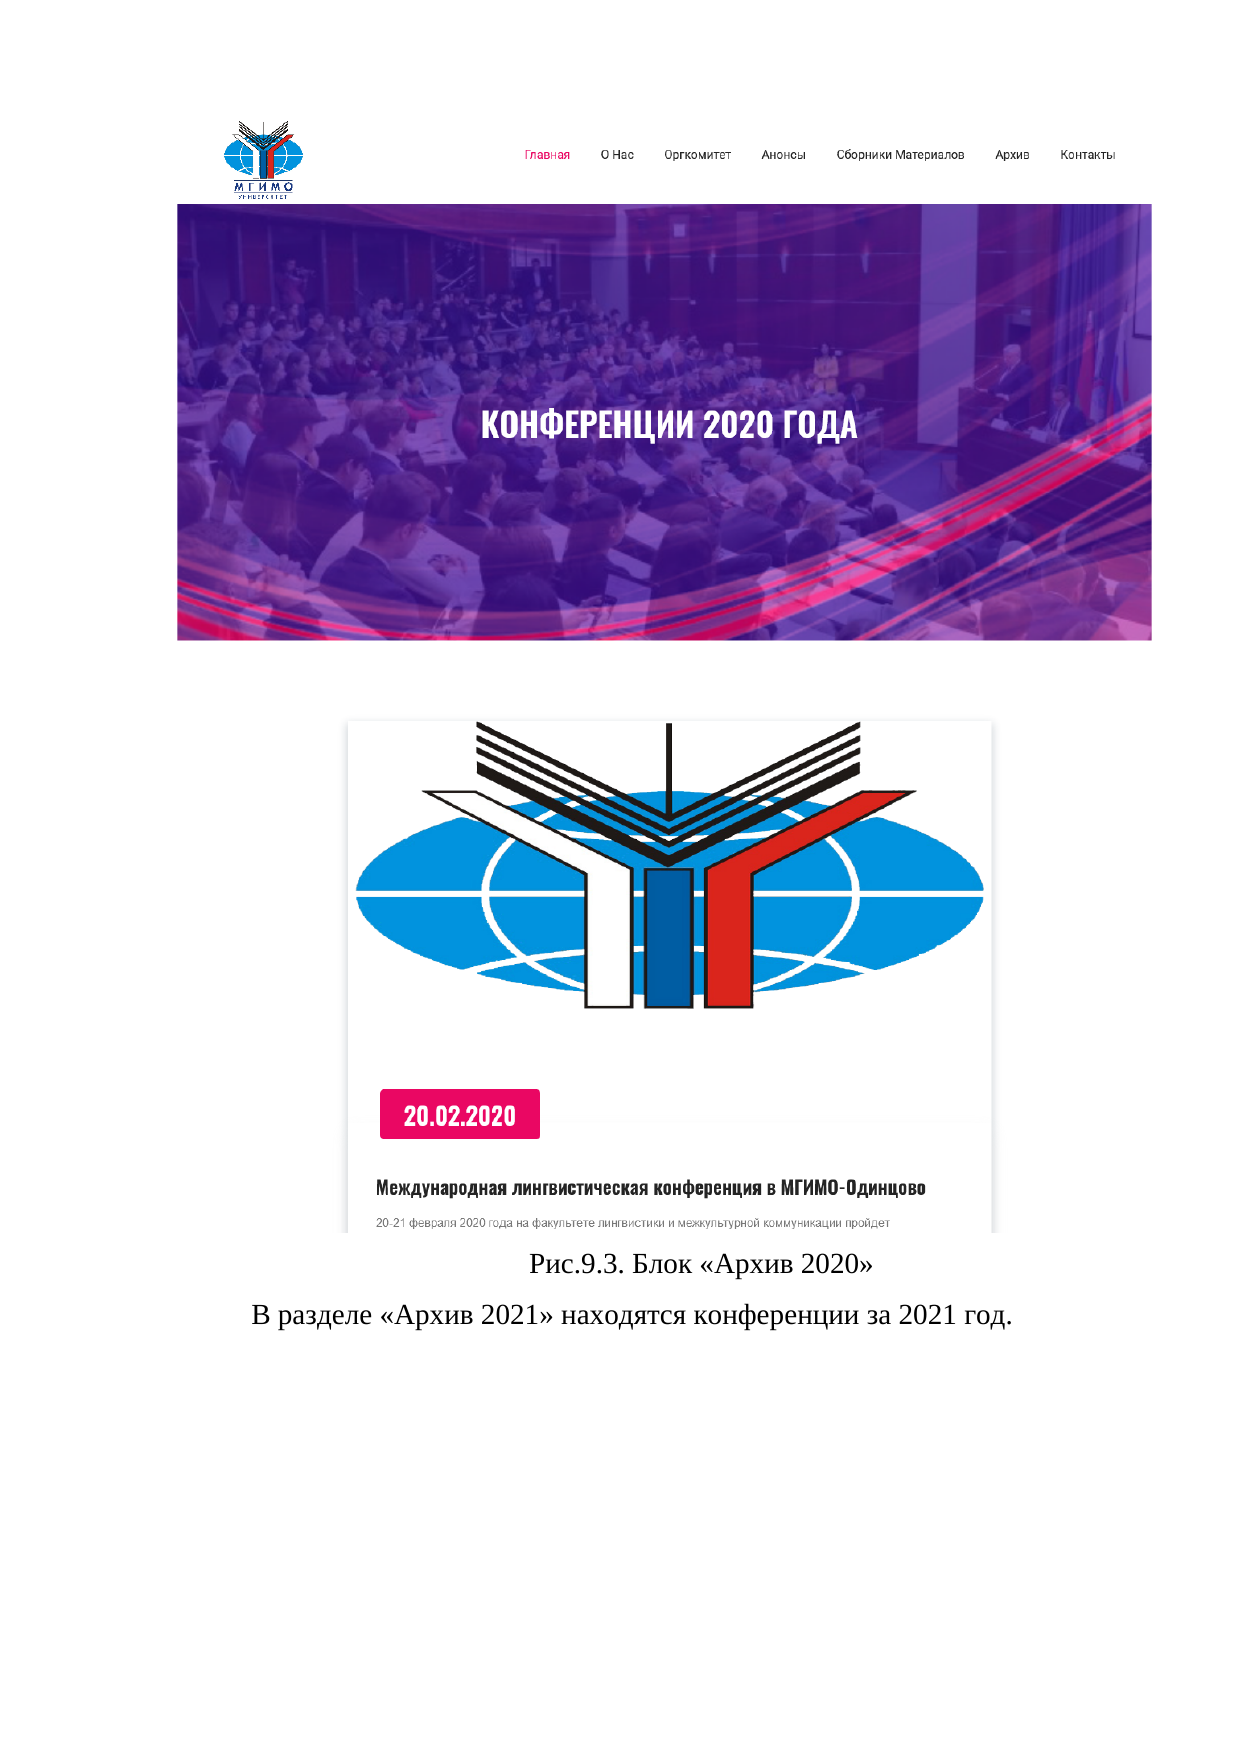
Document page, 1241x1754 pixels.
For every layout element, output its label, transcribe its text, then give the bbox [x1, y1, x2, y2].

text В разделе «Архив 2021» находятся конференции за 2021 год. [177, 1297, 1152, 1330]
picture [177, 118, 1152, 1233]
text Рис.9.3. Блок «Архив 2020» [177, 1246, 1152, 1280]
